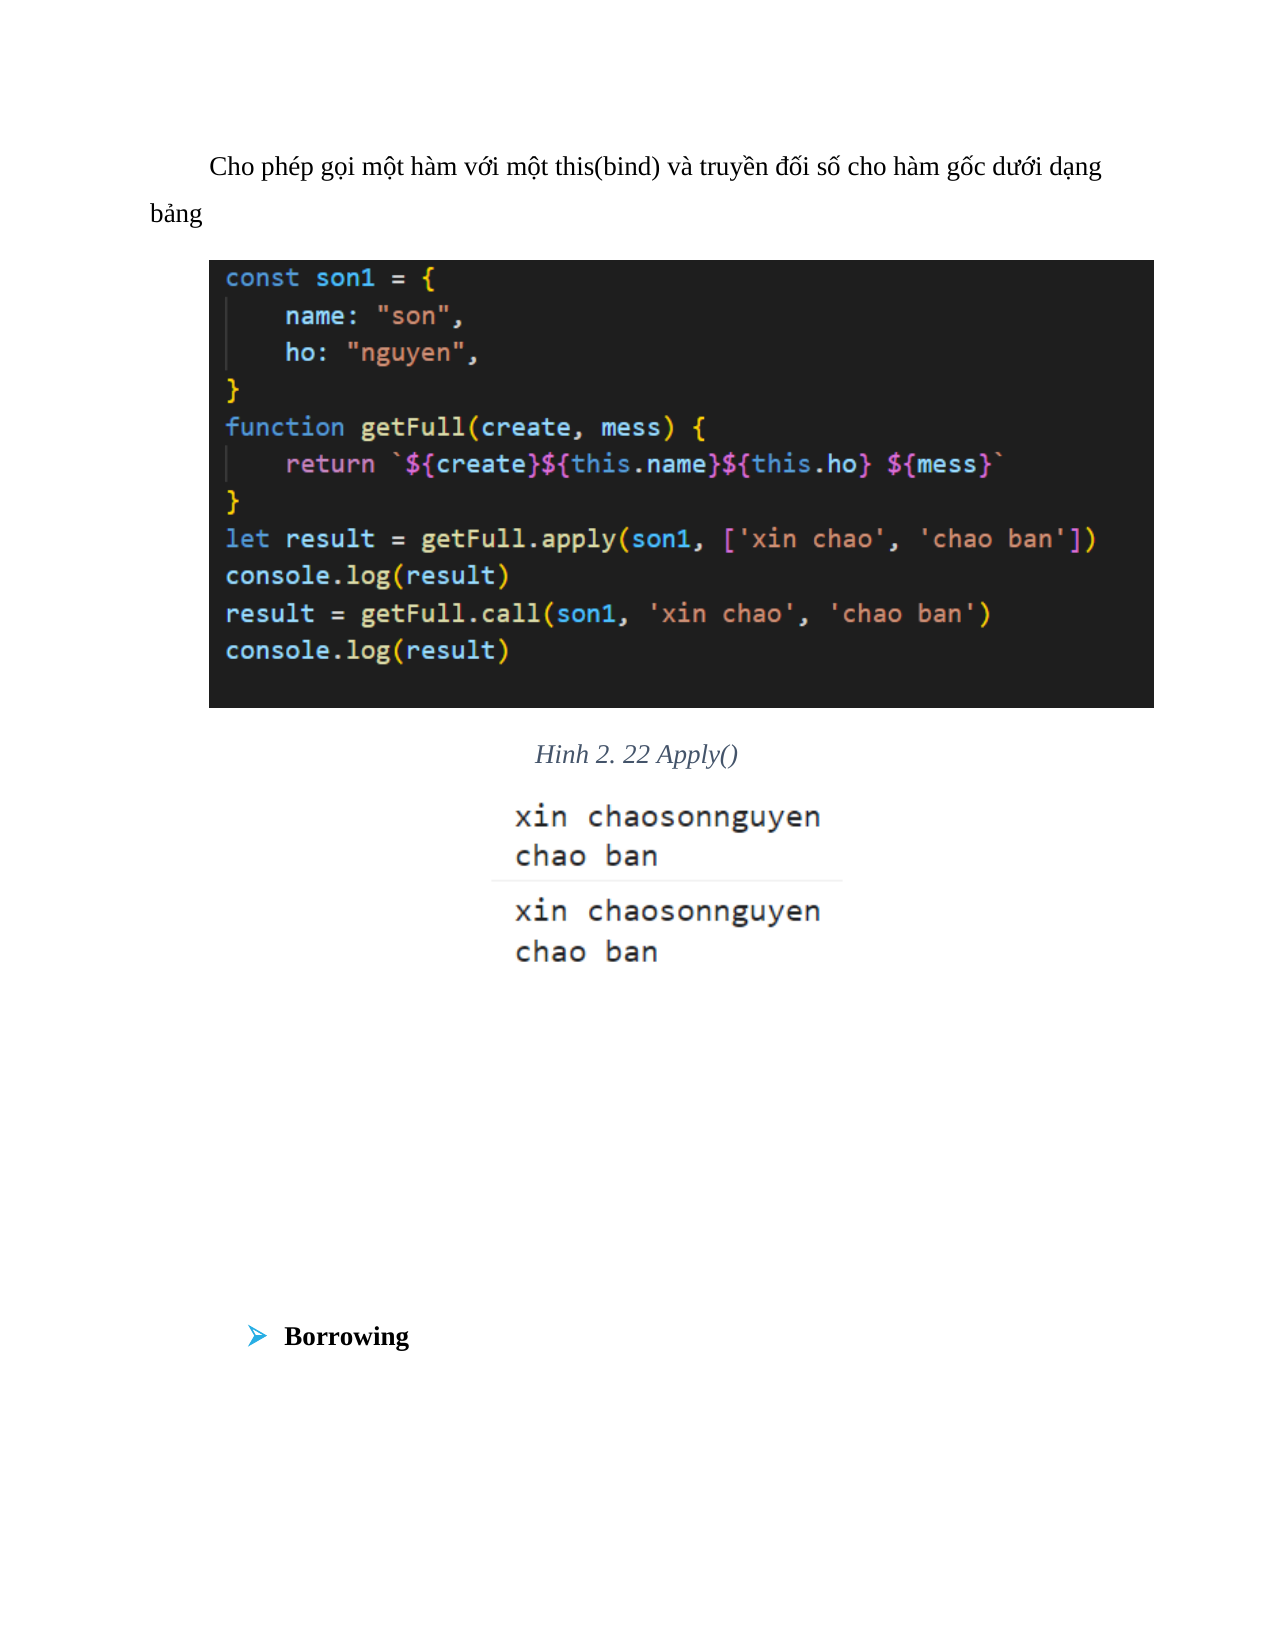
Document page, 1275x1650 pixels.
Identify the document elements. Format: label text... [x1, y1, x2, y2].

picture [209, 260, 1154, 708]
list Borrowing [247, 1320, 1125, 1351]
text Cho phép gọi một hàm với một this(bind) và truyền đối số cho hàm gốc dưới dạng bảng [150, 150, 1125, 228]
picture [491, 790, 843, 973]
